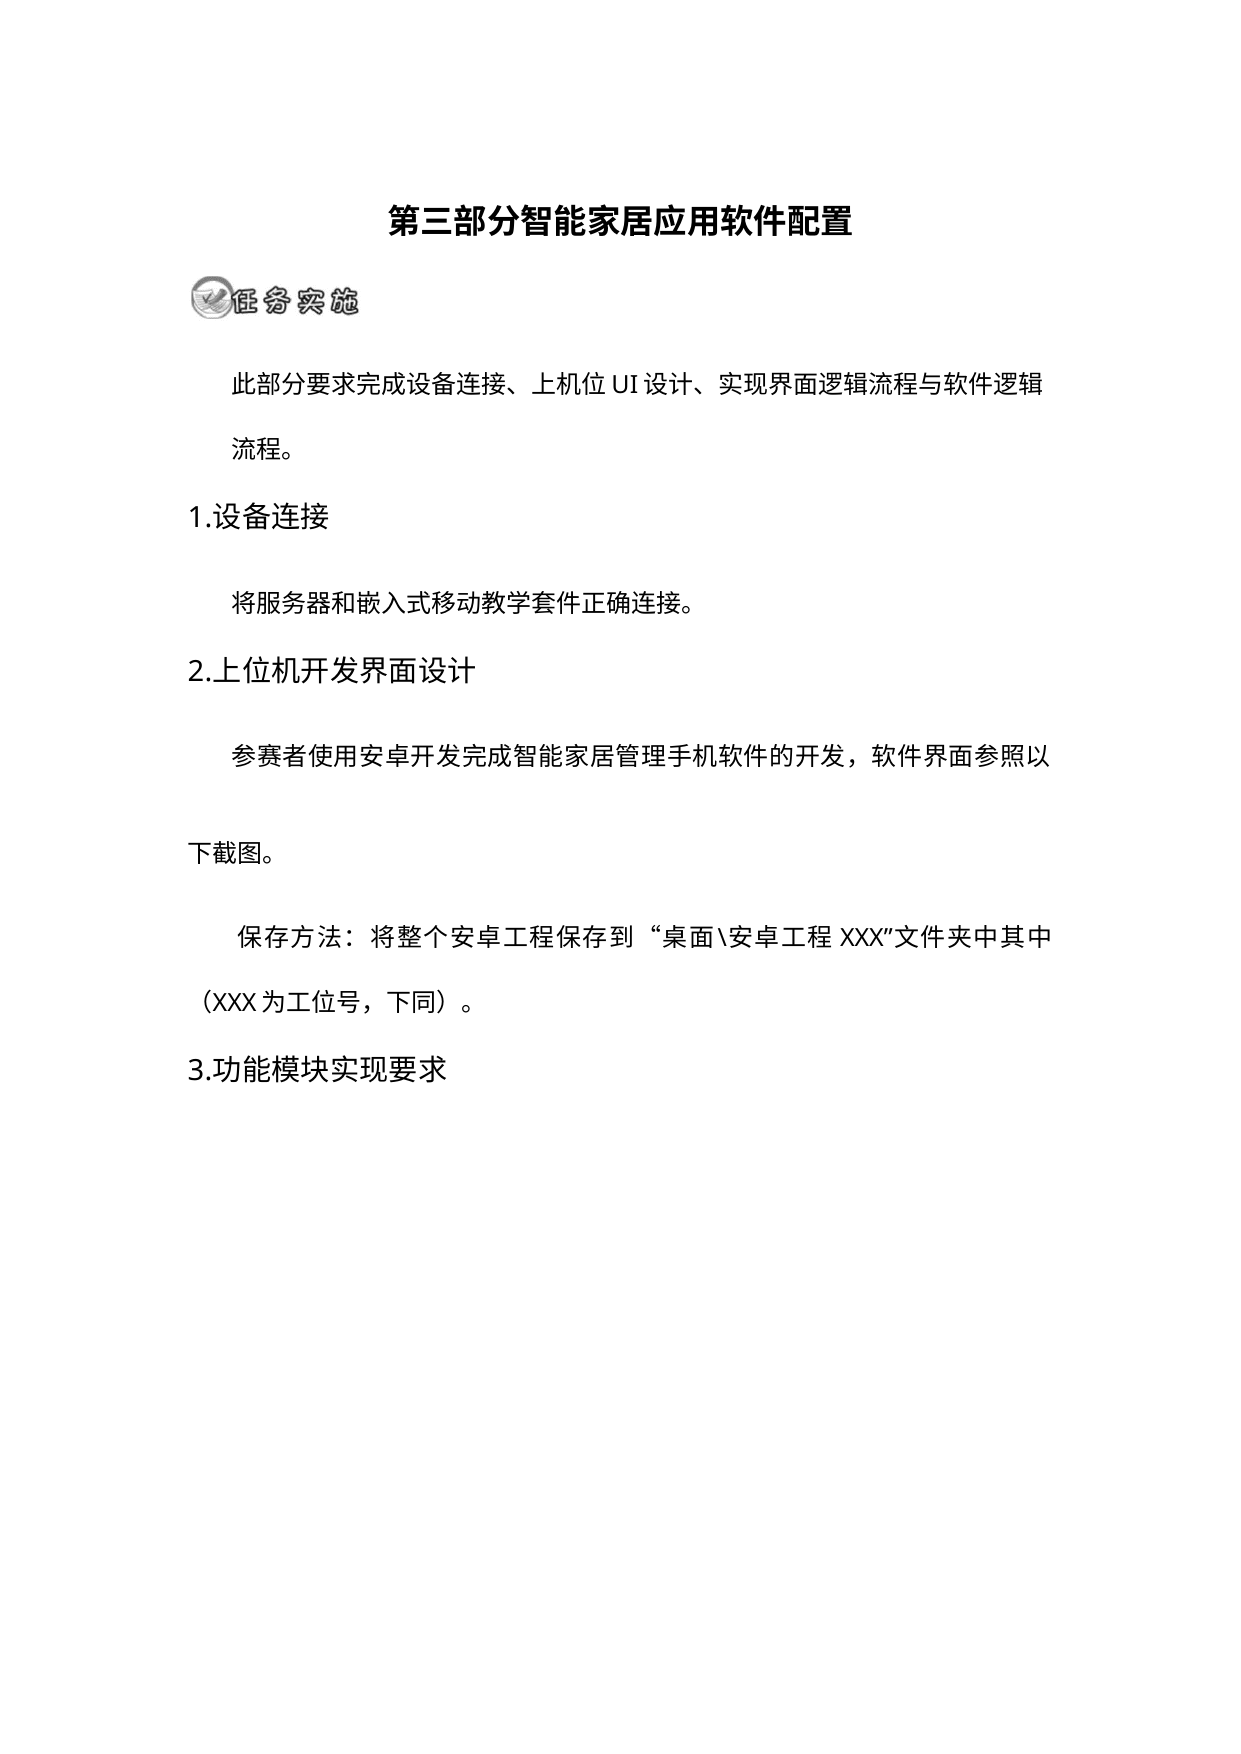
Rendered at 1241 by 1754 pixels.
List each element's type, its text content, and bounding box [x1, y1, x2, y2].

subtitle 第三部分智能家居应用软件配置 [187, 187, 1053, 252]
text 参赛者使用安卓开发完成智能家居管理手机软件的开发，软件界面参照以下截图。 [187, 722, 1053, 884]
text 保存方法：将整个安卓工程保存到“桌面\安卓工程XXX”文件夹中其中（XXX为工位号，下同）。 [187, 903, 1053, 1033]
text 2.上位机开发界面设计 [187, 634, 1053, 699]
text 3.功能模块实现要求 [187, 1033, 1053, 1098]
text 将服务器和嵌入式移动教学套件正确连接。 [231, 569, 1053, 634]
picture [187, 272, 371, 325]
text 1.设备连接 [187, 480, 1053, 545]
text 此部分要求完成设备连接、上机位UI设计、实现界面逻辑流程与软件逻辑流程。 [231, 350, 1053, 480]
